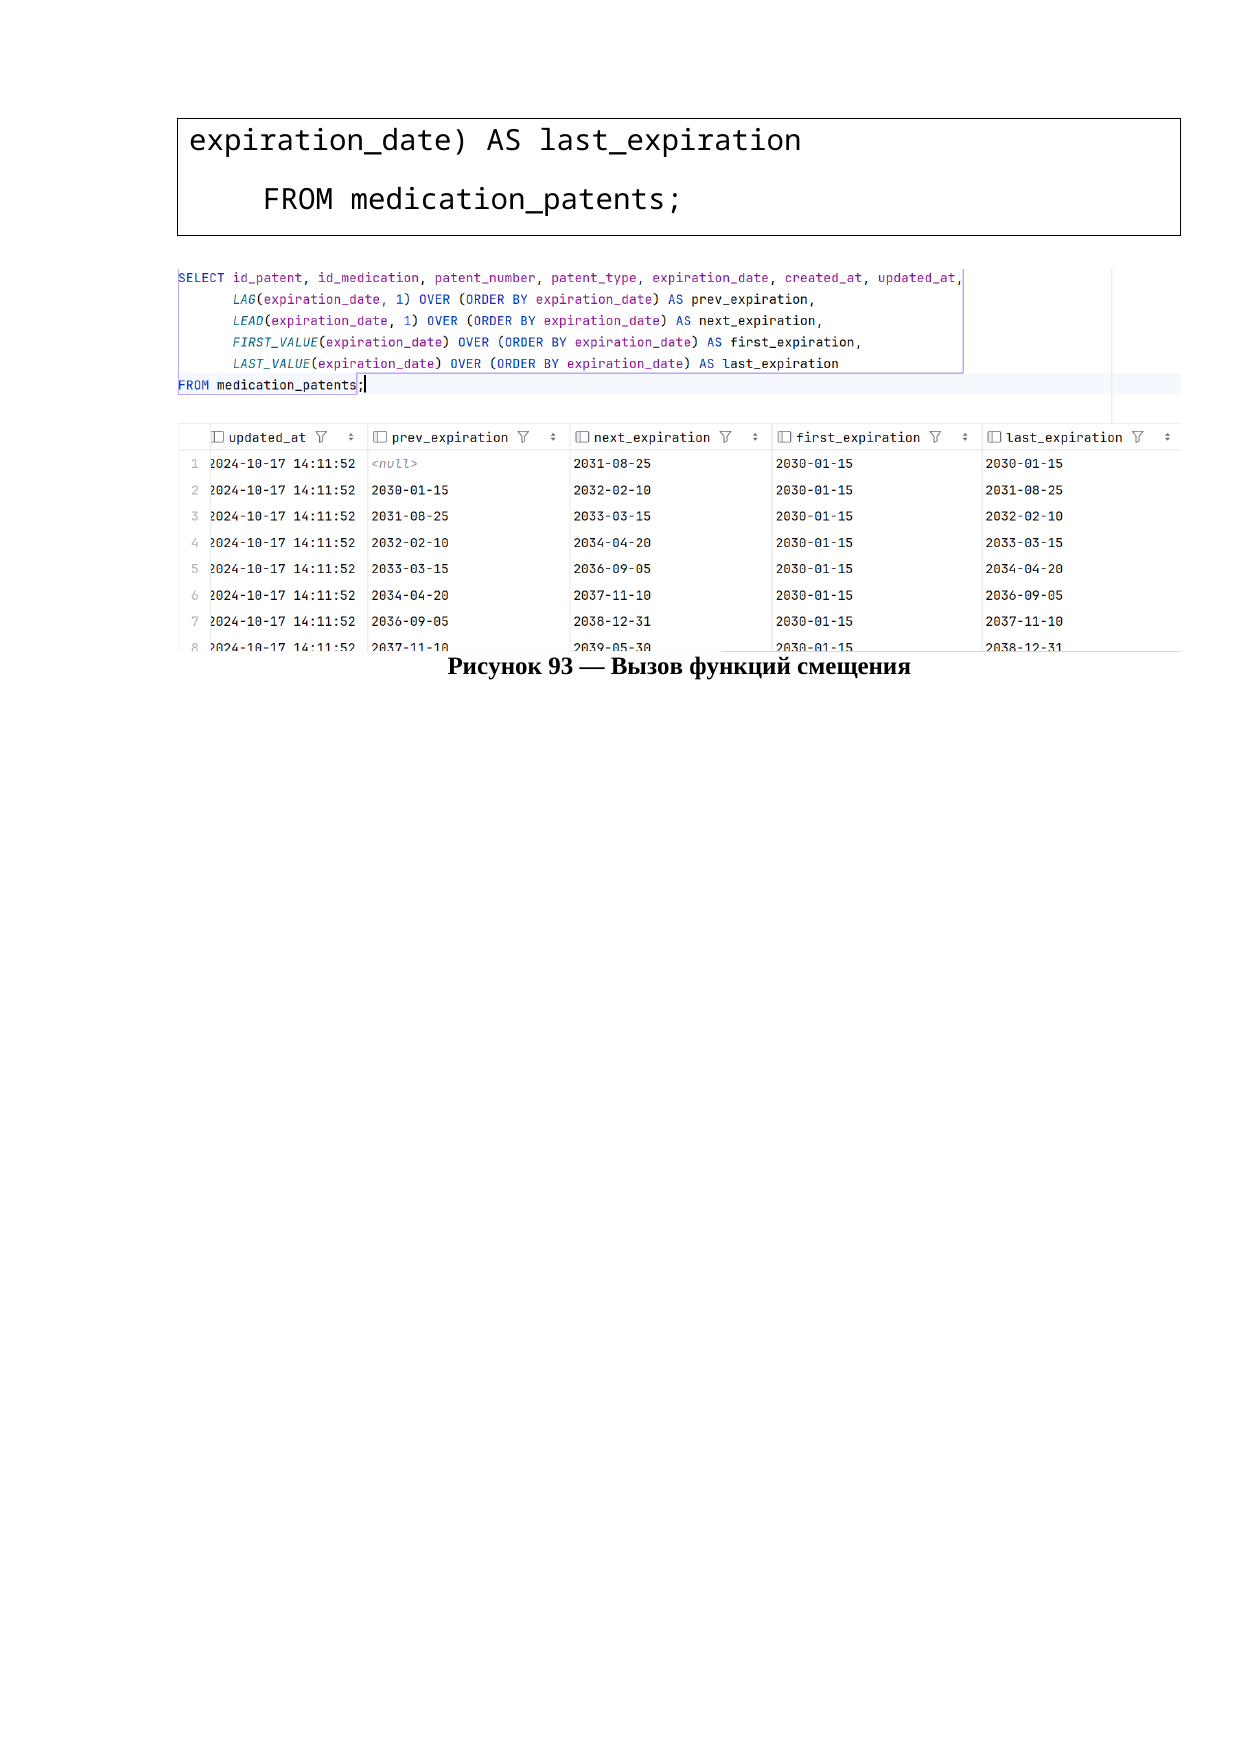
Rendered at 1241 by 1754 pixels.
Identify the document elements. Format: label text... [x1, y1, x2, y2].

picture [177, 269, 1182, 652]
text Рисунок 93 — Вызов функций смещения [177, 652, 1181, 680]
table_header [178, 119, 1180, 235]
